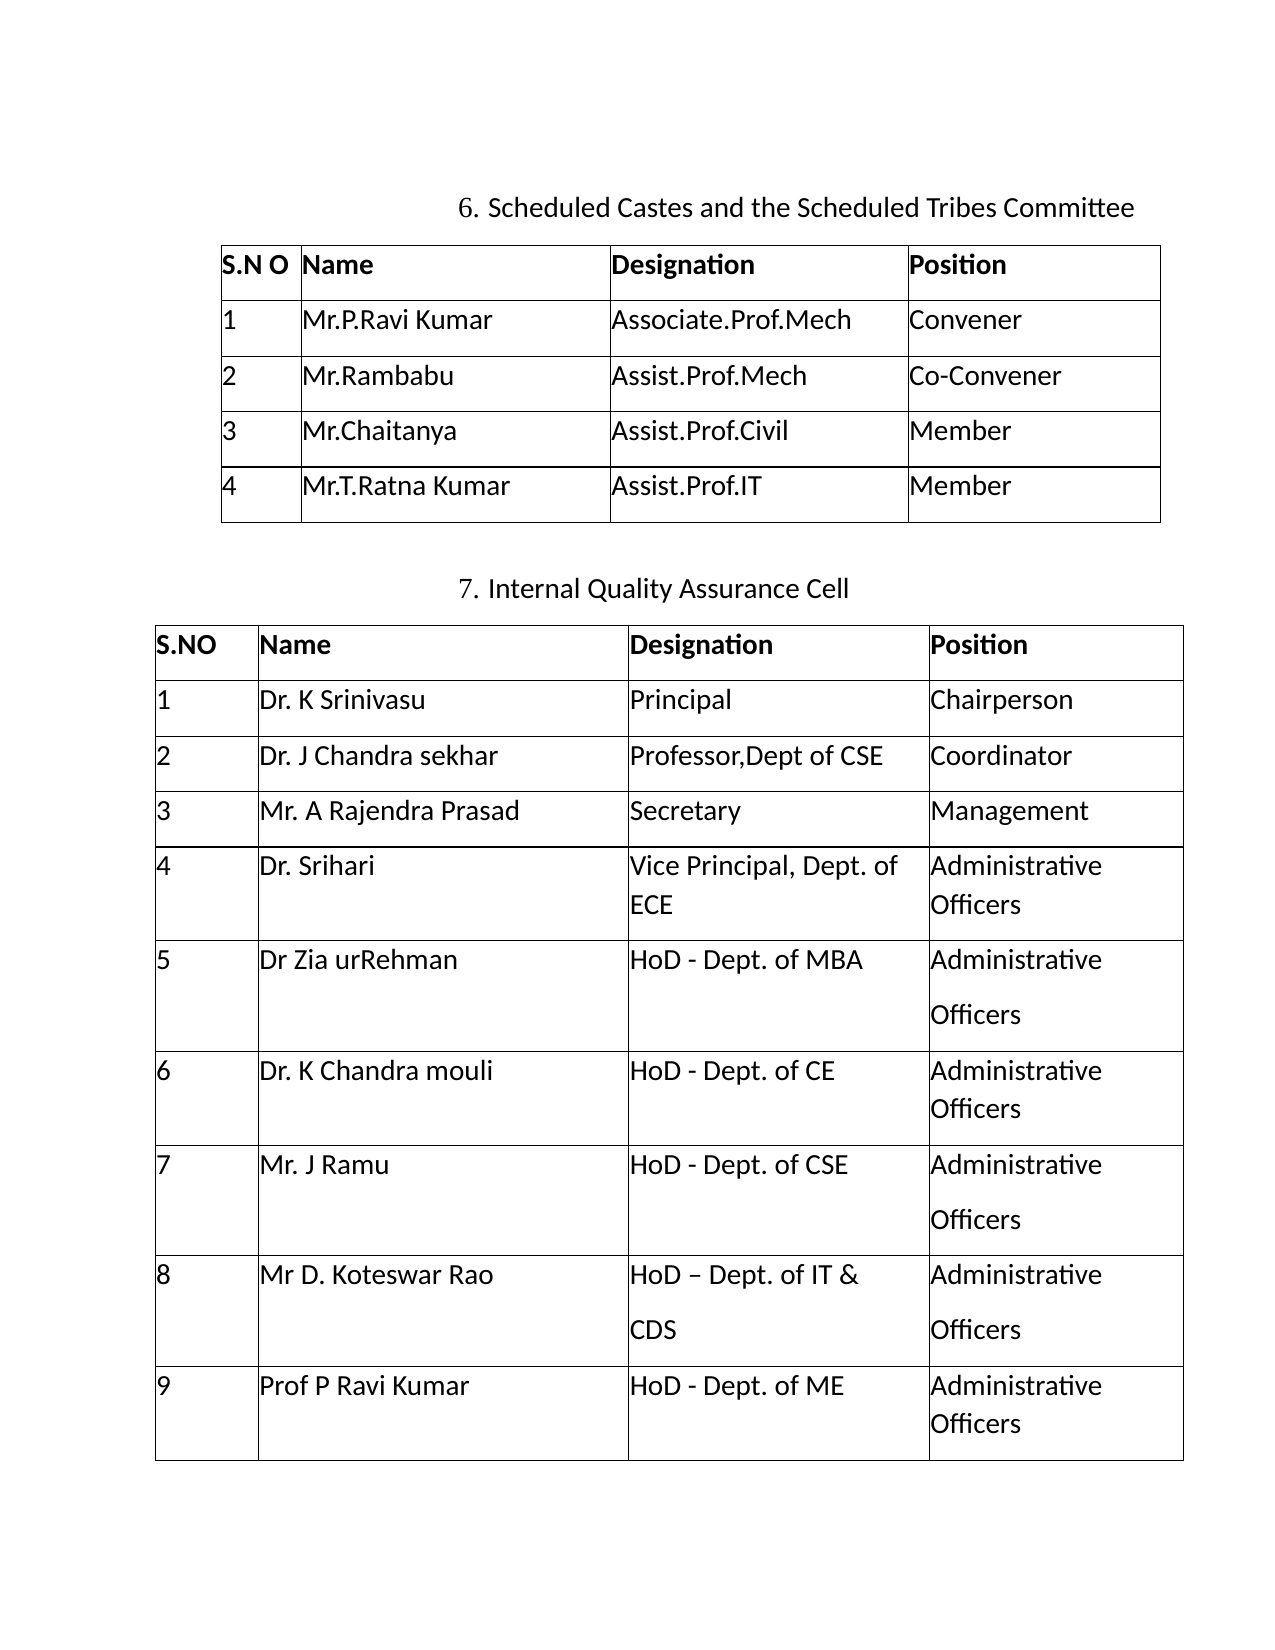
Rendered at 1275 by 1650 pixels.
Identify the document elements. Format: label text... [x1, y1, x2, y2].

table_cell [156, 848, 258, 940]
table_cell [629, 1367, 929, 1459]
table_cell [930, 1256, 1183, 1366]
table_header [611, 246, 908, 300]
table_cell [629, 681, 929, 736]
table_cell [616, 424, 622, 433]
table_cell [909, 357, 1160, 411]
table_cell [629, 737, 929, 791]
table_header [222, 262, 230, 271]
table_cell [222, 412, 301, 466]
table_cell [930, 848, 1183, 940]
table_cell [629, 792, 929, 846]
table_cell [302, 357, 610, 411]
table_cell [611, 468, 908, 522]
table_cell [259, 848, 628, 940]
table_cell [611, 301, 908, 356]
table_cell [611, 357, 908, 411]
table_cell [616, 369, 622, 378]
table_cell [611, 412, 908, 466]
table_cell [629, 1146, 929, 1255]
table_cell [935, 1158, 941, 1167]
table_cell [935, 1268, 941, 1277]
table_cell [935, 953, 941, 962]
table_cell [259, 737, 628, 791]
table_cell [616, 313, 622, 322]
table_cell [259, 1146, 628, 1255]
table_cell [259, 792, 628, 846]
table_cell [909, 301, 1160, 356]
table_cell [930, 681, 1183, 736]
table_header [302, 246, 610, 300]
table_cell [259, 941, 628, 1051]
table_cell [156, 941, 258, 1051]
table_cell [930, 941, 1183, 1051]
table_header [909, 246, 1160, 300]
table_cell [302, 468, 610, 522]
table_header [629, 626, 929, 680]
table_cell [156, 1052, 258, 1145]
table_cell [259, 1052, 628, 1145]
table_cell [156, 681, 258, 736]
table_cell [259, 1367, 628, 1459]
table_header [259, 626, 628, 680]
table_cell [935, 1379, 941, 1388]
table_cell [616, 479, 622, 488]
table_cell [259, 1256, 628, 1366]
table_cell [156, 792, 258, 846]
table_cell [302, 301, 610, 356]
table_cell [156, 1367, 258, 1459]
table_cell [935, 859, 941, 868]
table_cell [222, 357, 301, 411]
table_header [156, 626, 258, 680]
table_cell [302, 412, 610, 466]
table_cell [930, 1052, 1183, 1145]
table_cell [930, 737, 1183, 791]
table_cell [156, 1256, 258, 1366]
list Internal Quality Assurance Cell [458, 570, 1200, 605]
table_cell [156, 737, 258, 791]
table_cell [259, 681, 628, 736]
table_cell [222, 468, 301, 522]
list Scheduled Castes and the Scheduled Tribes Committee [458, 189, 1200, 225]
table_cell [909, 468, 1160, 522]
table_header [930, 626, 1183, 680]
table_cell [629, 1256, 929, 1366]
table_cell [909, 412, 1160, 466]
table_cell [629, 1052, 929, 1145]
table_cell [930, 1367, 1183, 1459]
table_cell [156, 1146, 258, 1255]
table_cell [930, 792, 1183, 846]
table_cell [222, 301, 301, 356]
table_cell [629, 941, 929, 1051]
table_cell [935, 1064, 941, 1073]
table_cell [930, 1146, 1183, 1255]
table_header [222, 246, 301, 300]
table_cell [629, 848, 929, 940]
